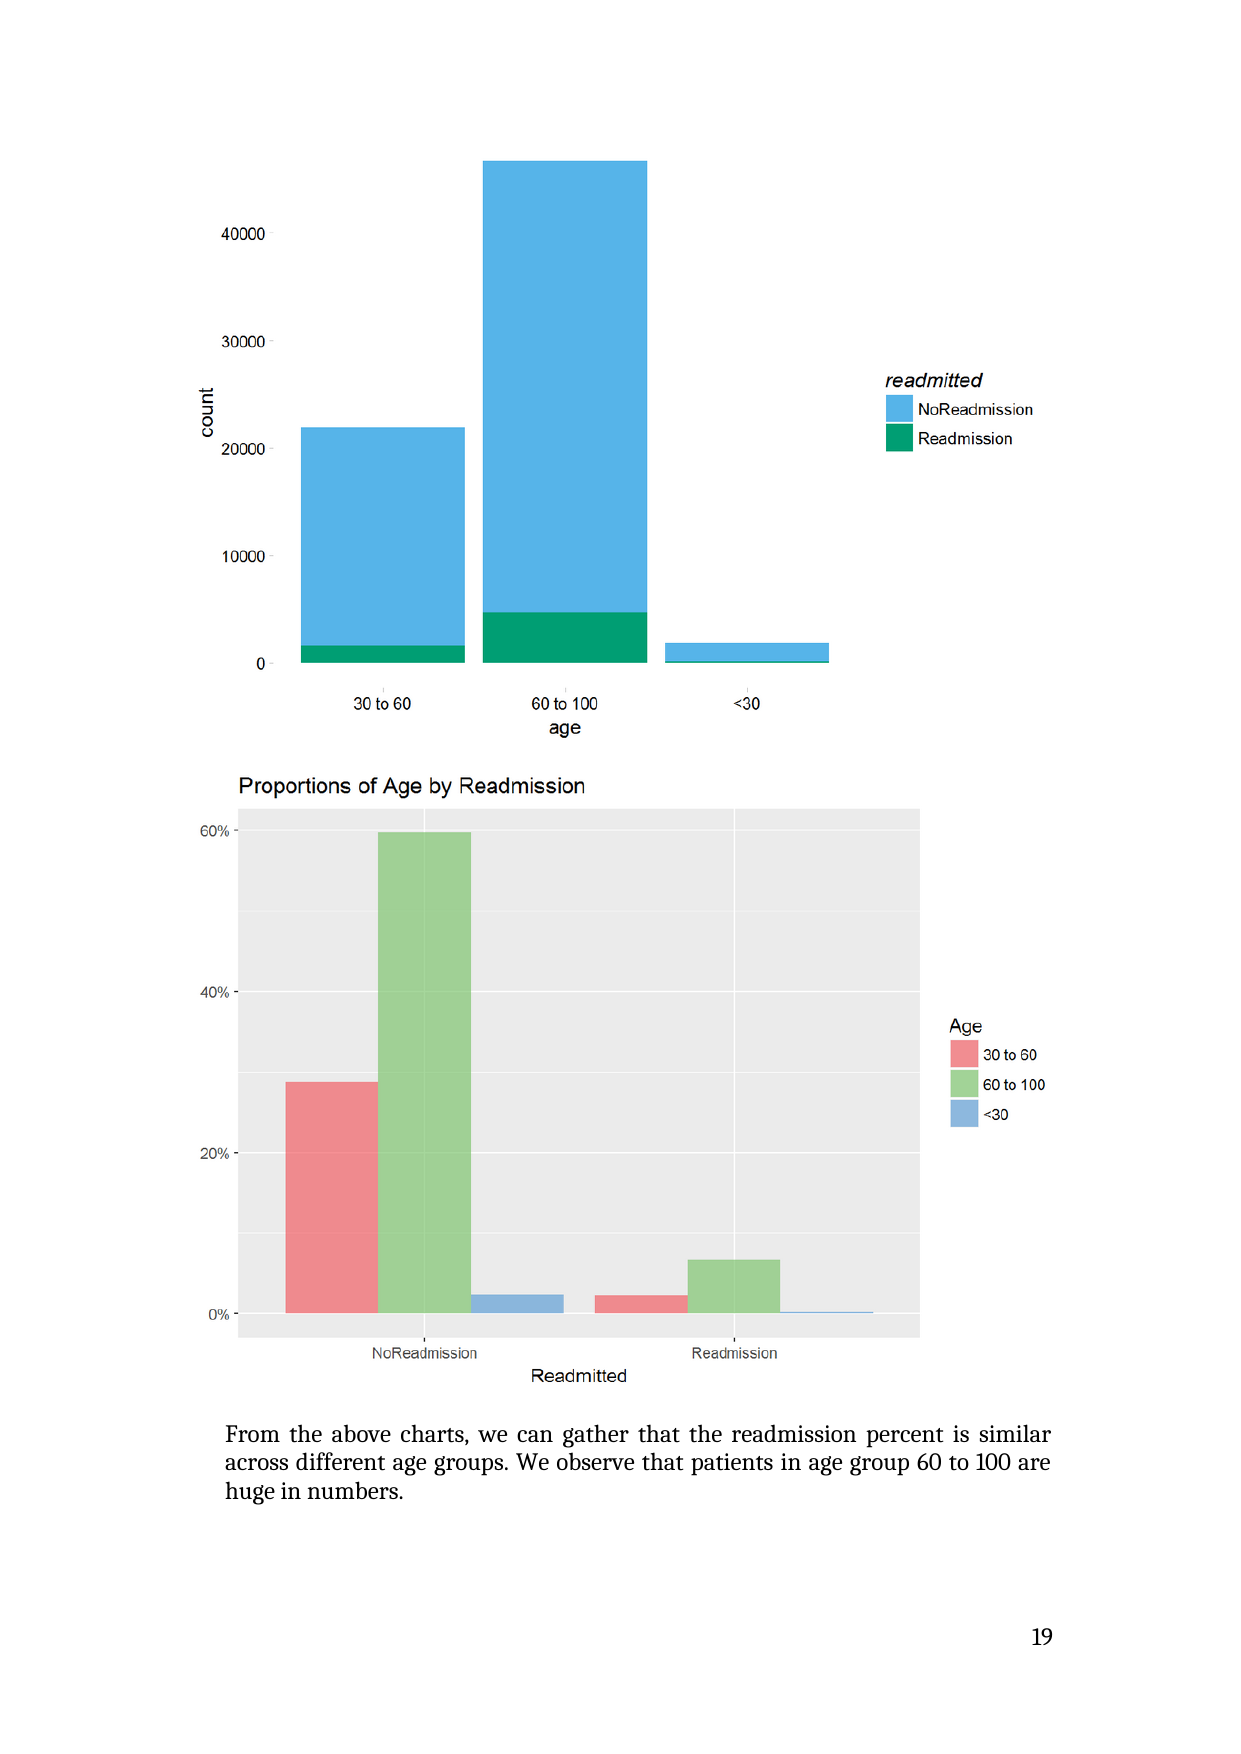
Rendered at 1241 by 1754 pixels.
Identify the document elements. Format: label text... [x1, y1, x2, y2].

list From the above charts, we can gather that the readmission percent is similar across different age groups. We observe that patients in age group 60 to 100 are huge in numbers. [225, 1419, 1053, 1506]
picture [187, 150, 1052, 741]
picture [187, 769, 1052, 1391]
